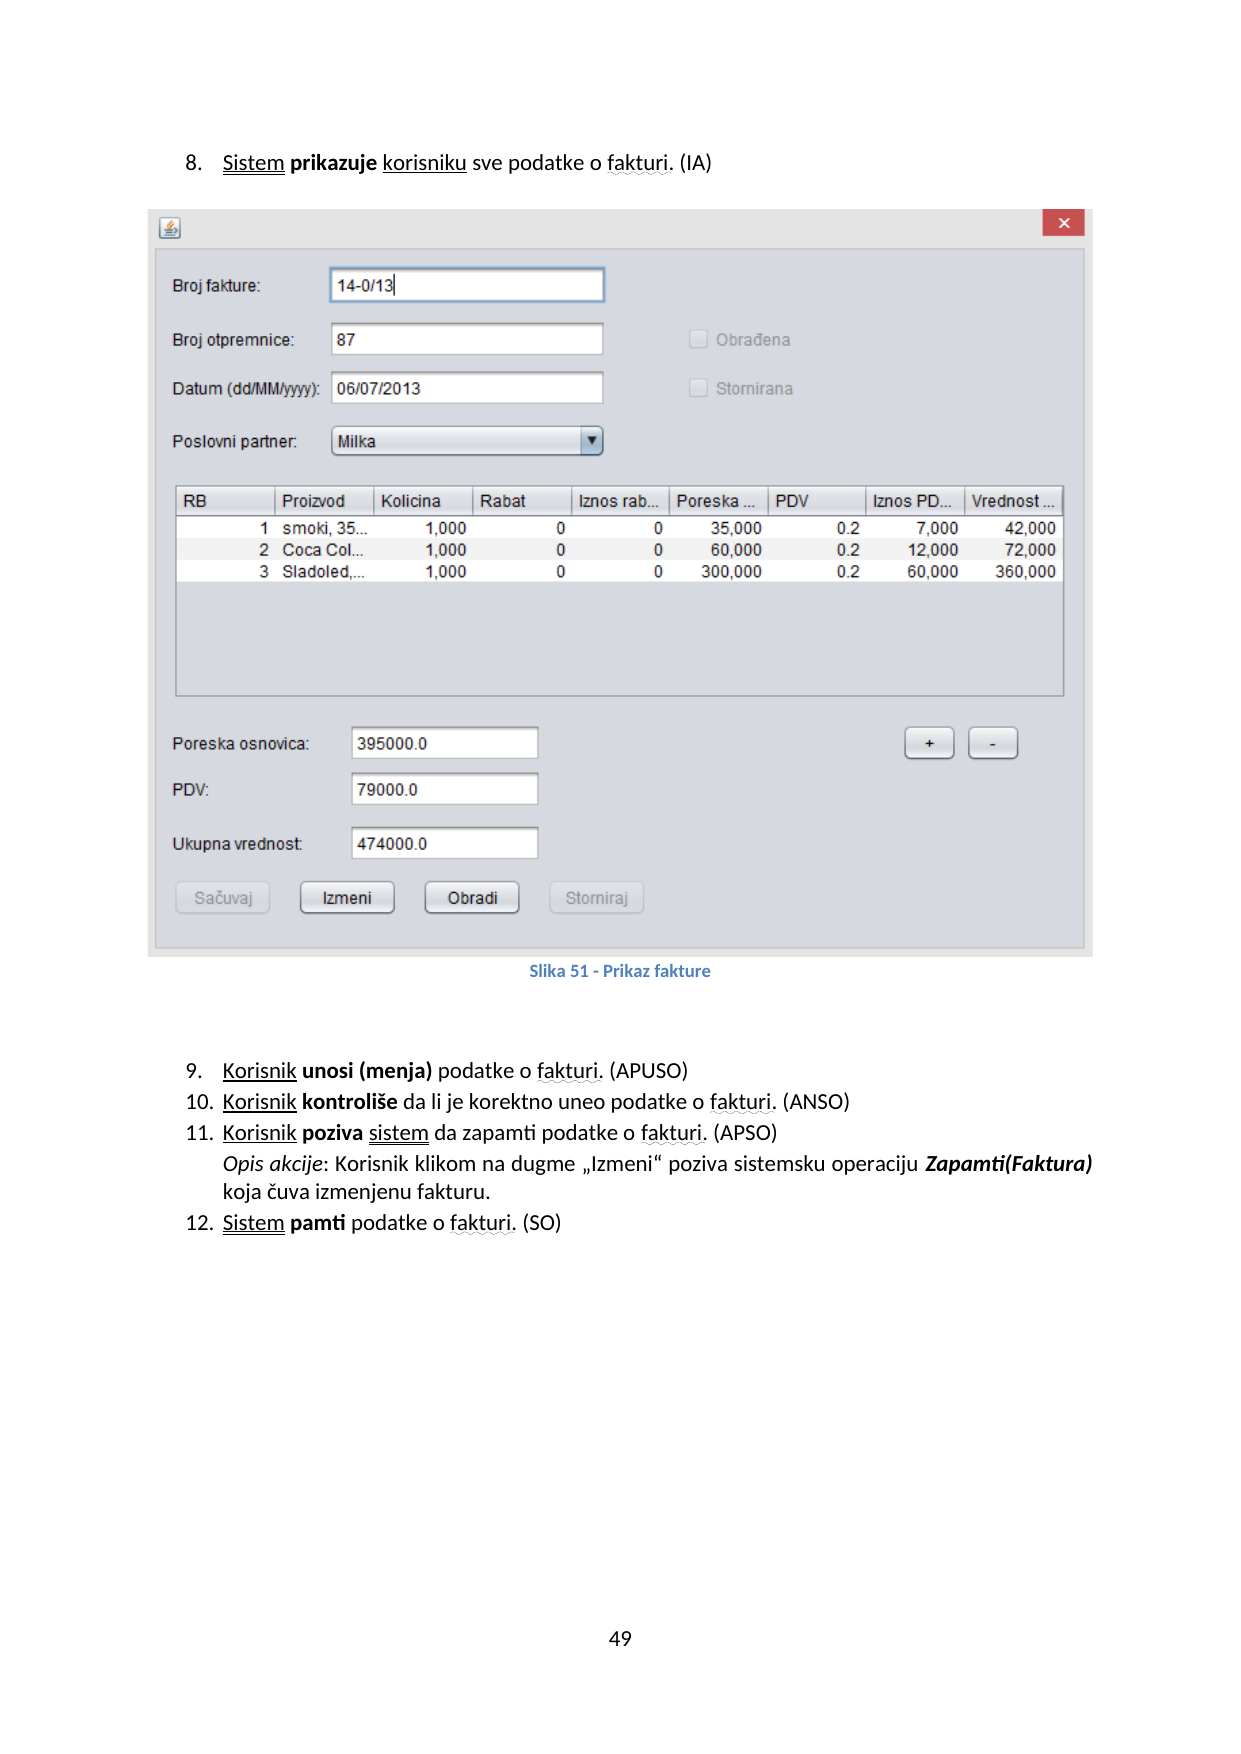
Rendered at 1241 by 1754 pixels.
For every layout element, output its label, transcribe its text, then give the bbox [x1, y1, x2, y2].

list Korisnik kontroliše da li je korektno uneo podatke o fakturi. (ANSO) [185, 1087, 1093, 1115]
list Korisnik poziva sistem da zapamti podatke o fakturi. (APSO) [185, 1118, 1093, 1146]
list Sistem pamti podatke o fakturi. (SO) [185, 1208, 1093, 1236]
text Opis akcije: Korisnik klikom na dugme „Izmeni“ poziva sistemsku operaciju Zapamti(Faktura) koja čuva izmenjenu fakturu. [223, 1149, 1093, 1205]
list Korisnik unosi (menja) podatke o fakturi. (APUSO) [185, 1056, 1093, 1084]
picture [147, 209, 1093, 957]
list Sistem prikazuje korisniku sve podatke o fakturi. (IA) [185, 148, 1093, 176]
